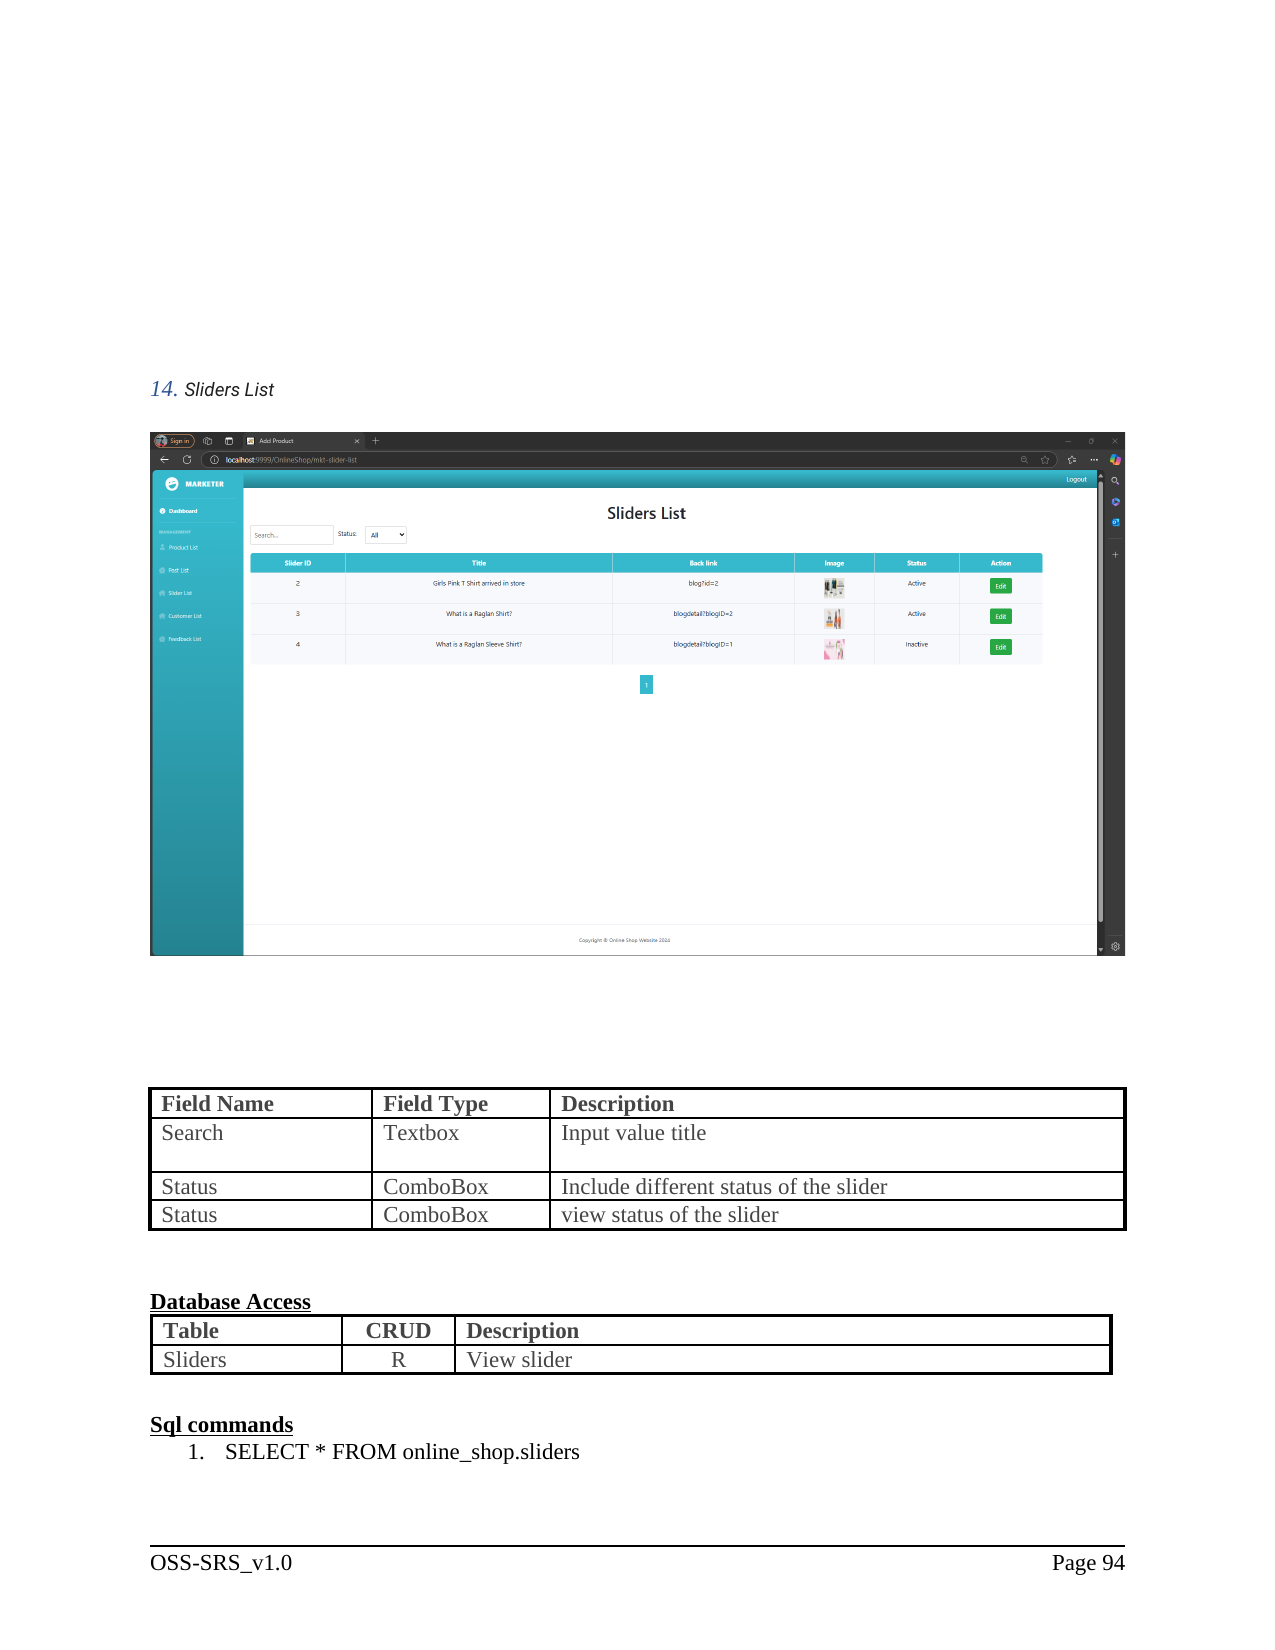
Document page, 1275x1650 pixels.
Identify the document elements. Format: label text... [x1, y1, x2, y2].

subtitle Sql commands [150, 1411, 1125, 1438]
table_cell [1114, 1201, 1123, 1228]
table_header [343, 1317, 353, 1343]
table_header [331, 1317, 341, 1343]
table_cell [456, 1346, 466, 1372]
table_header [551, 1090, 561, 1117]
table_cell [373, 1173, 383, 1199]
picture [150, 432, 1125, 956]
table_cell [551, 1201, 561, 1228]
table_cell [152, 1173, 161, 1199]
list SELECT * FROM online_shop.sliders [187, 1438, 1125, 1464]
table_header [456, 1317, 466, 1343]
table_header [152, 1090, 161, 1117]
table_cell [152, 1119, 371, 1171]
subtitle 14. Sliders List [150, 376, 1125, 402]
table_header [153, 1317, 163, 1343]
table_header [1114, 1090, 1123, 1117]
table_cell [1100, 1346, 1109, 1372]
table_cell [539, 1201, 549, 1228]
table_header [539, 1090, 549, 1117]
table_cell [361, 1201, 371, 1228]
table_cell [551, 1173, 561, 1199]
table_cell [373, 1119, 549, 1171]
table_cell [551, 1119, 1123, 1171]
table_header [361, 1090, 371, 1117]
subtitle Database Access [150, 1288, 1125, 1314]
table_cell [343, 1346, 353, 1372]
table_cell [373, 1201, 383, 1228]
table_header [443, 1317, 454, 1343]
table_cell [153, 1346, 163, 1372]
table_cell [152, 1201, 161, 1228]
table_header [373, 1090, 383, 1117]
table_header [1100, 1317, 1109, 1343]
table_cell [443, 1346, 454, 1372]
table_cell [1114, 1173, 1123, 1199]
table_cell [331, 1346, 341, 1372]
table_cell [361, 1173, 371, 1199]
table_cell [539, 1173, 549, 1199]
